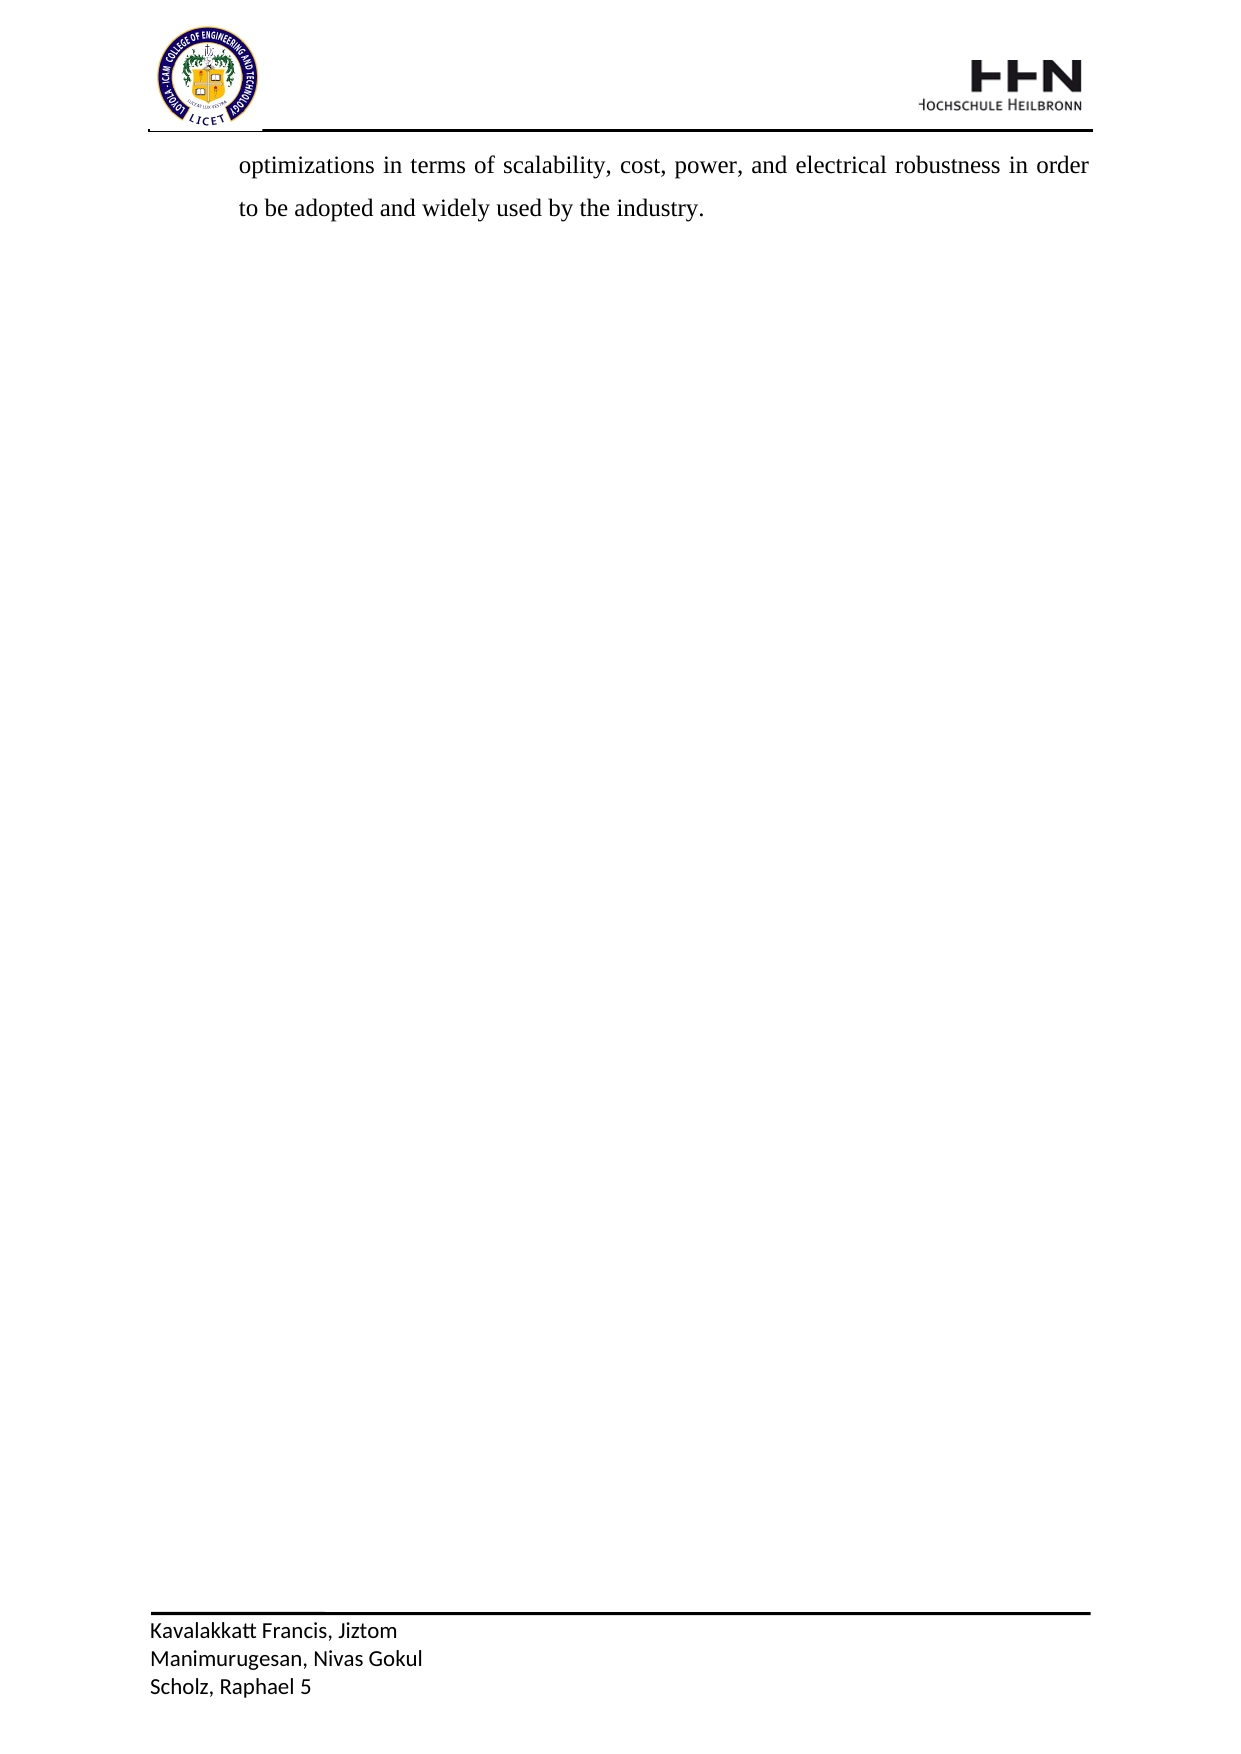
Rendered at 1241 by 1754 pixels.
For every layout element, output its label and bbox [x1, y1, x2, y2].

picture [150, 18, 263, 131]
picture [917, 60, 1083, 111]
text [239, 150, 1090, 222]
